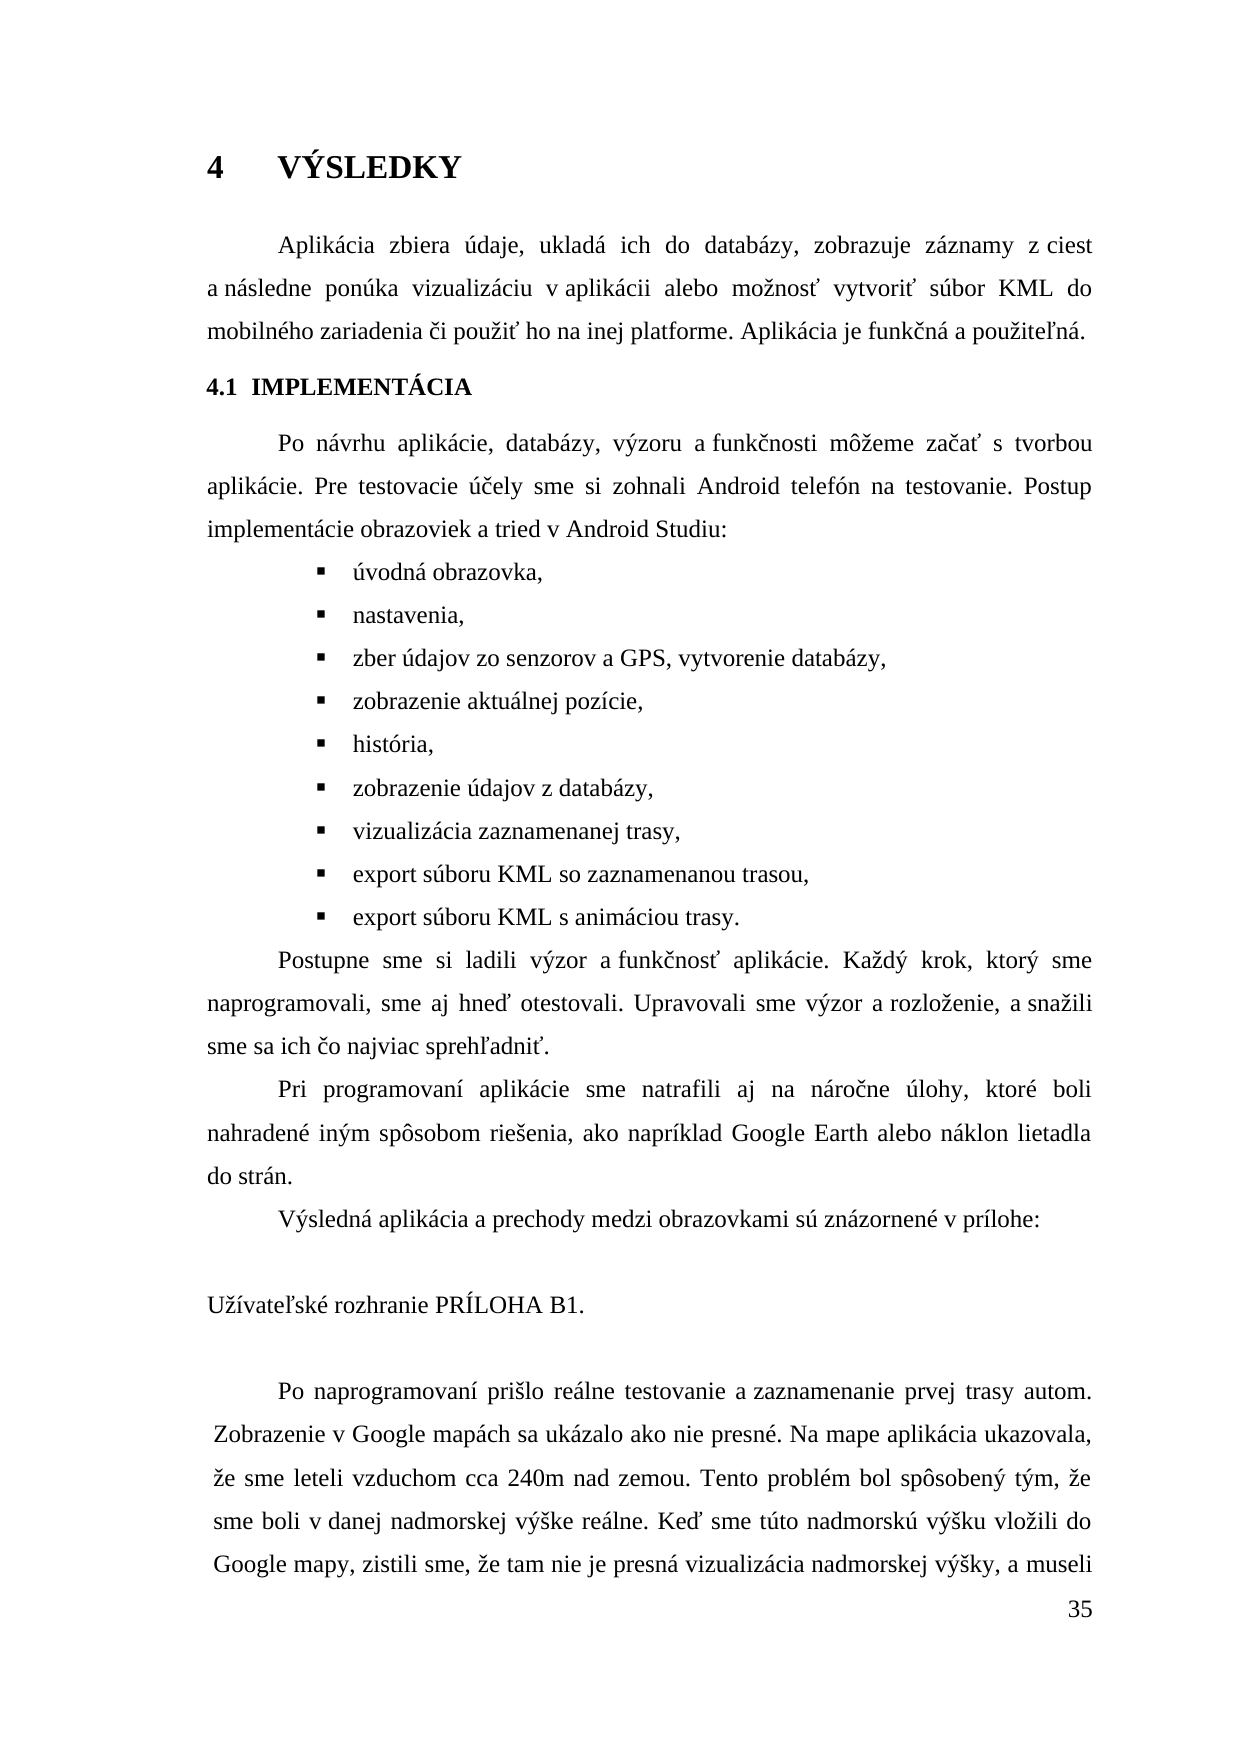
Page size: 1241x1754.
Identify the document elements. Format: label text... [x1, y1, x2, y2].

text Užívateľské rozhranie PRÍLOHA B1. [207, 1290, 1092, 1319]
list zobrazenie aktuálnej pozície, [315, 686, 1092, 715]
text Aplikácia zbiera údaje, ukladá ich do databázy, zobrazuje záznamy z ciest a následne ponúka vizualizáciu v aplikácii alebo možnosť vytvoriť súbor KML do mobilného zariadenia či použiť ho na inej platforme. Aplikácia je funkčná a použiteľná. [207, 230, 1092, 345]
list export súboru KML s animáciou trasy. [315, 902, 1092, 931]
list nastavenia, [315, 600, 1092, 629]
list úvodná obrazovka, [315, 557, 1092, 586]
text Výsledná aplikácia a prechody medzi obrazovkami sú znázornené v prílohe: [207, 1204, 1092, 1233]
list export súboru KML so zaznamenanou trasou, [315, 859, 1092, 888]
list vizualizácia zaznamenanej trasy, [315, 816, 1092, 844]
text Pri programovaní aplikácie sme natrafili aj na náročne úlohy, ktoré boli nahradené iným spôsobom riešenia, ako napríklad Google Earth alebo náklon lietadla do strán. [207, 1074, 1092, 1189]
subtitle 4 Výsledky [207, 148, 1092, 186]
text Po návrhu aplikácie, databázy, výzoru a funkčnosti môžeme začať s tvorbou aplikácie. Pre testovacie účely sme si zohnali Android telefón na testovanie. Postup implementácie obrazoviek a tried v Android Studiu: [207, 428, 1092, 543]
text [213, 1376, 1092, 1578]
list zobrazenie údajov z databázy, [315, 773, 1092, 801]
list história, [315, 729, 1092, 758]
text Postupne sme si ladili výzor a funkčnosť aplikácie. Každý krok, ktorý sme naprogramovali, sme aj hneď otestovali. Upravovali sme výzor a rozloženie, a snažili sme sa ich čo najviac sprehľadniť. [207, 945, 1092, 1060]
list zber údajov zo senzorov a GPS, vytvorenie databázy, [315, 643, 1092, 672]
subtitle 4.1 Implementácia [206, 372, 1092, 401]
